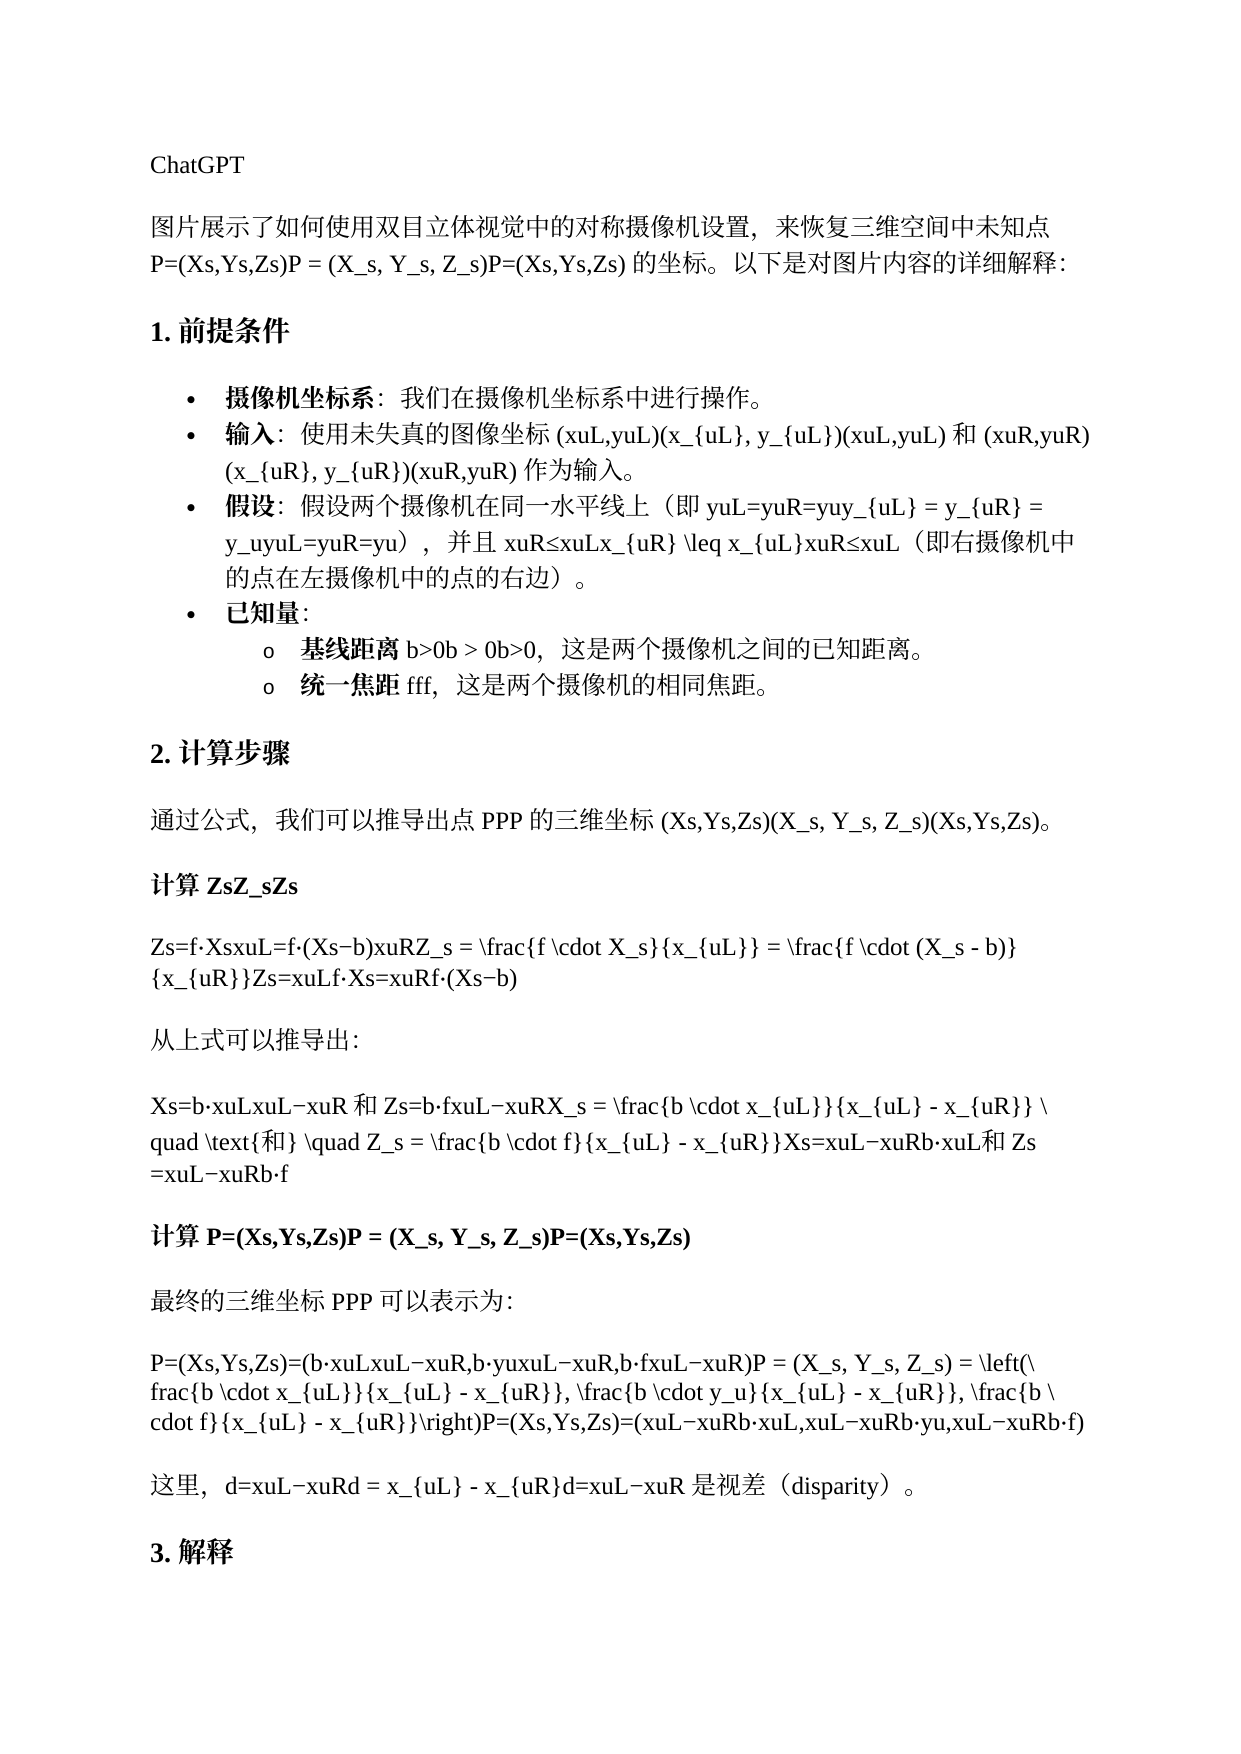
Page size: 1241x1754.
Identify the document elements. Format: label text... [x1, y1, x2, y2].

list 统一焦距 fff，这是两个摄像机的相同焦距。 [262, 666, 1090, 702]
text 计算 P=(Xs,Ys,Zs)P = (X_s, Y_s, Z_s)P=(Xs​,Ys​,Zs​) [150, 1217, 1090, 1253]
text 最终的三维坐标 PPP 可以表示为： [150, 1282, 1090, 1318]
list 基线距离 b>0b > 0b>0，这是两个摄像机之间的已知距离。 [262, 630, 1090, 666]
text ChatGPT [150, 150, 1090, 179]
text 这里，d=xuL−xuRd = x_{uL} - x_{uR}d=xuL​−xuR​ 是视差（disparity）。 [150, 1465, 1090, 1501]
text 通过公式，我们可以推导出点 PPP 的三维坐标 (Xs,Ys,Zs)(X_s, Y_s, Z_s)(Xs​,Ys​,Zs​)。 [150, 801, 1090, 837]
text 图片展示了如何使用双目立体视觉中的对称摄像机设置，来恢复三维空间中未知点 P=(Xs,Ys,Zs)P = (X_s, Y_s, Z_s)P=(Xs​,Ys​,Zs​) 的坐标。以下是对图片内容的详细解释： [150, 208, 1090, 280]
text 2. 计算步骤 [150, 731, 1090, 772]
text 3. 解释 [150, 1531, 1090, 1571]
list 假设：假设两个摄像机在同一水平线上（即 yuL=yuR=yuy_{uL} = y_{uR} = y_uyuL​=yuR​=yu​），并且 xuR≤xuLx_{uR} \leq x_{uL}xuR​≤xuL​（即右摄像机中的点在左摄像机中的点的右边）。 [187, 486, 1090, 594]
text P=(Xs,Ys,Zs)=(b⋅xuLxuL−xuR,b⋅yuxuL−xuR,b⋅fxuL−xuR)P = (X_s, Y_s, Z_s) = \left(\frac{b \cdot x_{uL}}{x_{uL} - x_{uR}}, \frac{b \cdot y_u}{x_{uL} - x_{uR}}, \frac{b \cdot f}{x_{uL} - x_{uR}}\right)P=(Xs​,Ys​,Zs​)=(xuL​−xuR​b⋅xuL​​,xuL​−xuR​b⋅yu​​,xuL​−xuR​b⋅f​) [150, 1347, 1090, 1436]
text 从上式可以推导出： [150, 1021, 1090, 1056]
list 已知量： [187, 594, 1090, 630]
text Zs=f⋅XsxuL=f⋅(Xs−b)xuRZ_s = \frac{f \cdot X_s}{x_{uL}} = \frac{f \cdot (X_s - b)}{x_{uR}}Zs​=xuL​f⋅Xs​​=xuR​f⋅(Xs​−b)​ [150, 931, 1090, 991]
text 计算 ZsZ_sZs​ [150, 866, 1090, 902]
list 输入：使用未失真的图像坐标 (xuL,yuL)(x_{uL}, y_{uL})(xuL​,yuL​) 和 (xuR,yuR)(x_{uR}, y_{uR})(xuR​,yuR​) 作为输入。 [187, 414, 1090, 486]
text 1. 前提条件 [150, 309, 1090, 349]
list 摄像机坐标系：我们在摄像机坐标系中进行操作。 [187, 378, 1090, 414]
text Xs=b⋅xuLxuL−xuR和Zs=b⋅fxuL−xuRX_s = \frac{b \cdot x_{uL}}{x_{uL} - x_{uR}} \quad \text{和} \quad Z_s = \frac{b \cdot f}{x_{uL} - x_{uR}}Xs​=xuL​−xuR​b⋅xuL​​和Zs​=xuL​−xuR​b⋅f​ [150, 1086, 1090, 1188]
